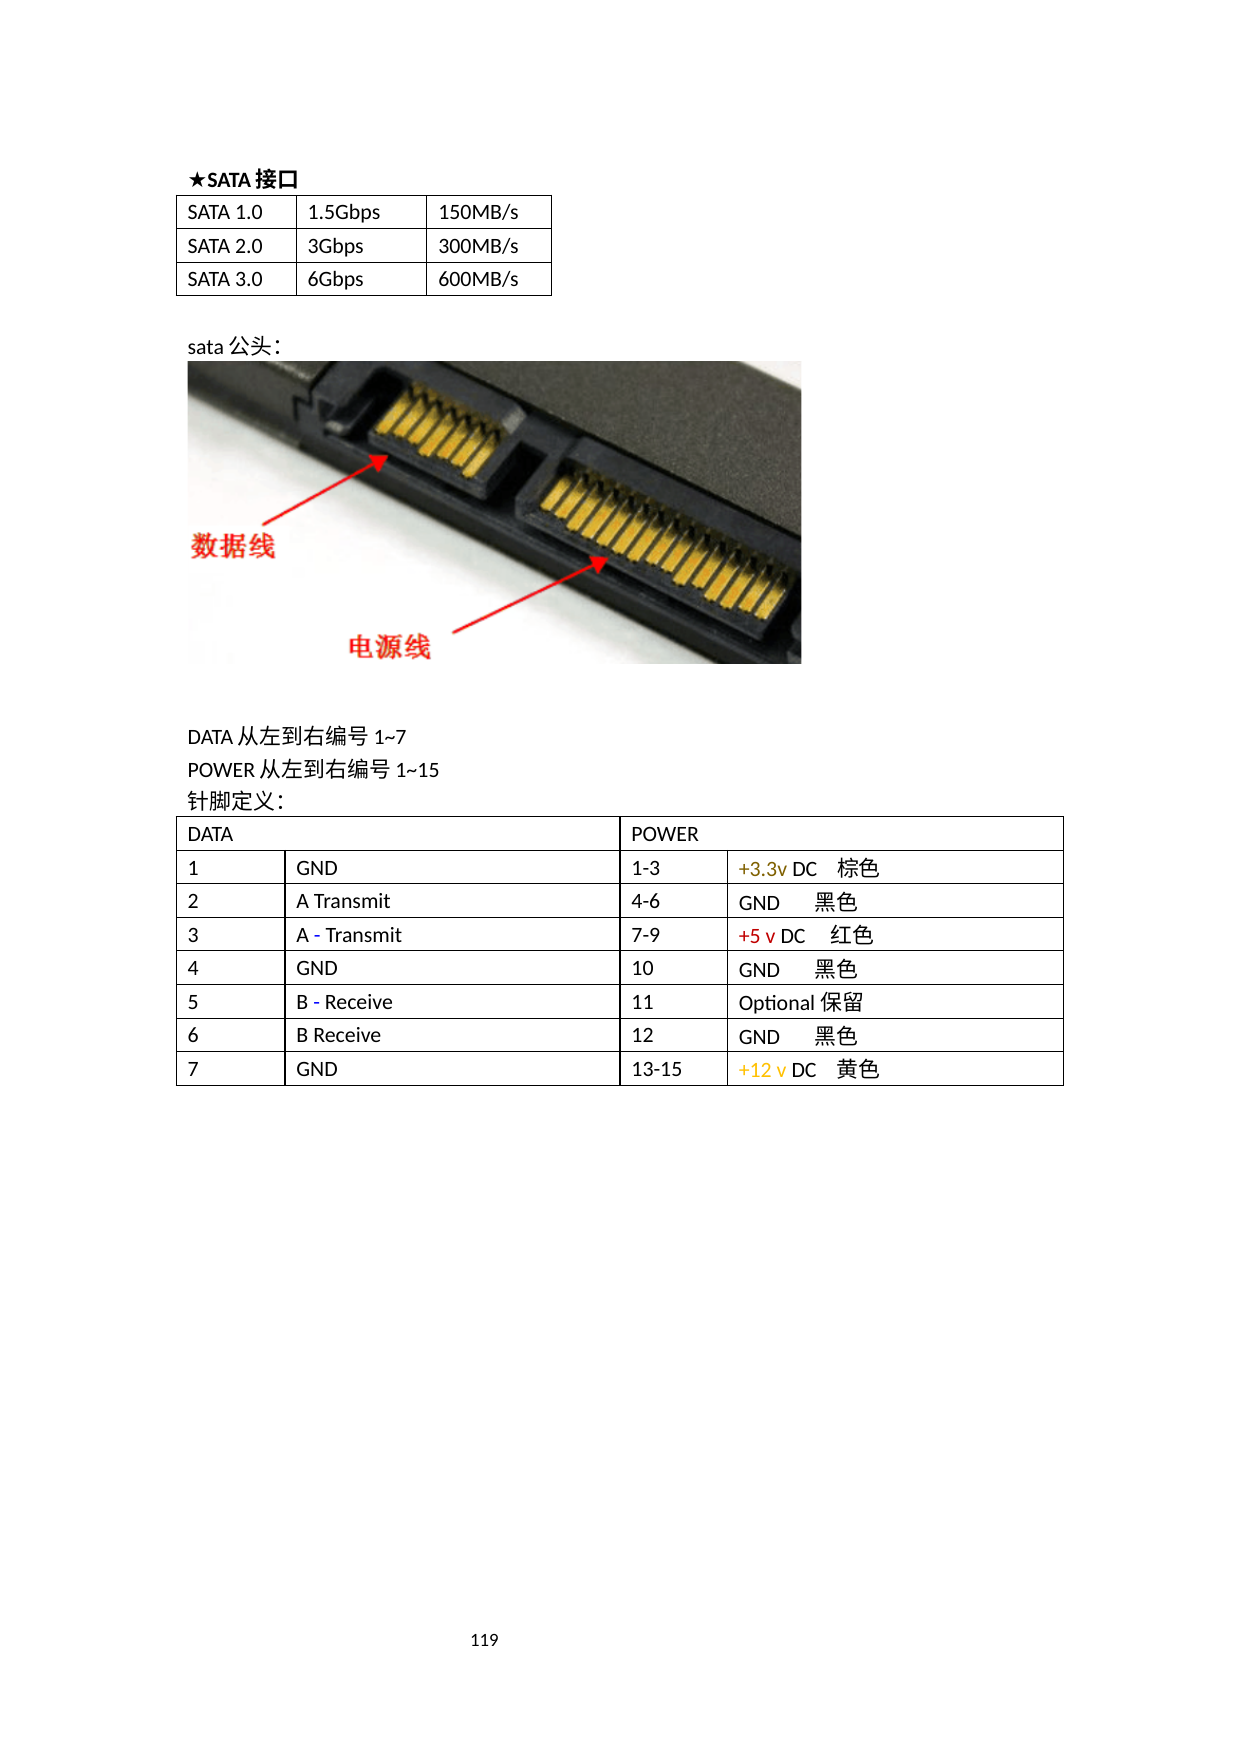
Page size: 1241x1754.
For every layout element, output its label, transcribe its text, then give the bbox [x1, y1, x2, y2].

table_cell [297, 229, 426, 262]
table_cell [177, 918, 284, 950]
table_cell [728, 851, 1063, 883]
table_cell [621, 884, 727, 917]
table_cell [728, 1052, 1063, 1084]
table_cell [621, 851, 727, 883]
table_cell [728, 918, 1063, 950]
text 针脚定义： [187, 784, 1053, 816]
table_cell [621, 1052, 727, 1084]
text sata公头： [187, 329, 1053, 361]
text ★SATA接口 [187, 162, 1053, 194]
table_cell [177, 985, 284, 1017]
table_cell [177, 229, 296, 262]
text POWER从左到右编号1~15 [187, 751, 1053, 784]
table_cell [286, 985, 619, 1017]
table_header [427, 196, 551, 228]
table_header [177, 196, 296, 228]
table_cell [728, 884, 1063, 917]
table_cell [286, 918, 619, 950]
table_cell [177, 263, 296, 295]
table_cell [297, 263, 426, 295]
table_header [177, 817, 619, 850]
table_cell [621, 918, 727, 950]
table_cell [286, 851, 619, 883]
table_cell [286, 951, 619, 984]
text DATA从左到右编号1~7 [187, 719, 1053, 751]
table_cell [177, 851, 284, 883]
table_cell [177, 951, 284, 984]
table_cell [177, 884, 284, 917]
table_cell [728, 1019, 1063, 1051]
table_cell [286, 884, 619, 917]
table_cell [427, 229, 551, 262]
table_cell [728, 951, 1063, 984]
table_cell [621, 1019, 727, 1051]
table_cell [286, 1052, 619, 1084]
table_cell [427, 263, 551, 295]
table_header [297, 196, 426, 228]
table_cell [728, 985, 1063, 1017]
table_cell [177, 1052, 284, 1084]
picture [187, 361, 802, 664]
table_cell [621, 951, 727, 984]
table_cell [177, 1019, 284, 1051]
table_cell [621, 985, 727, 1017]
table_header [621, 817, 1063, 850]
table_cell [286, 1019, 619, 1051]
